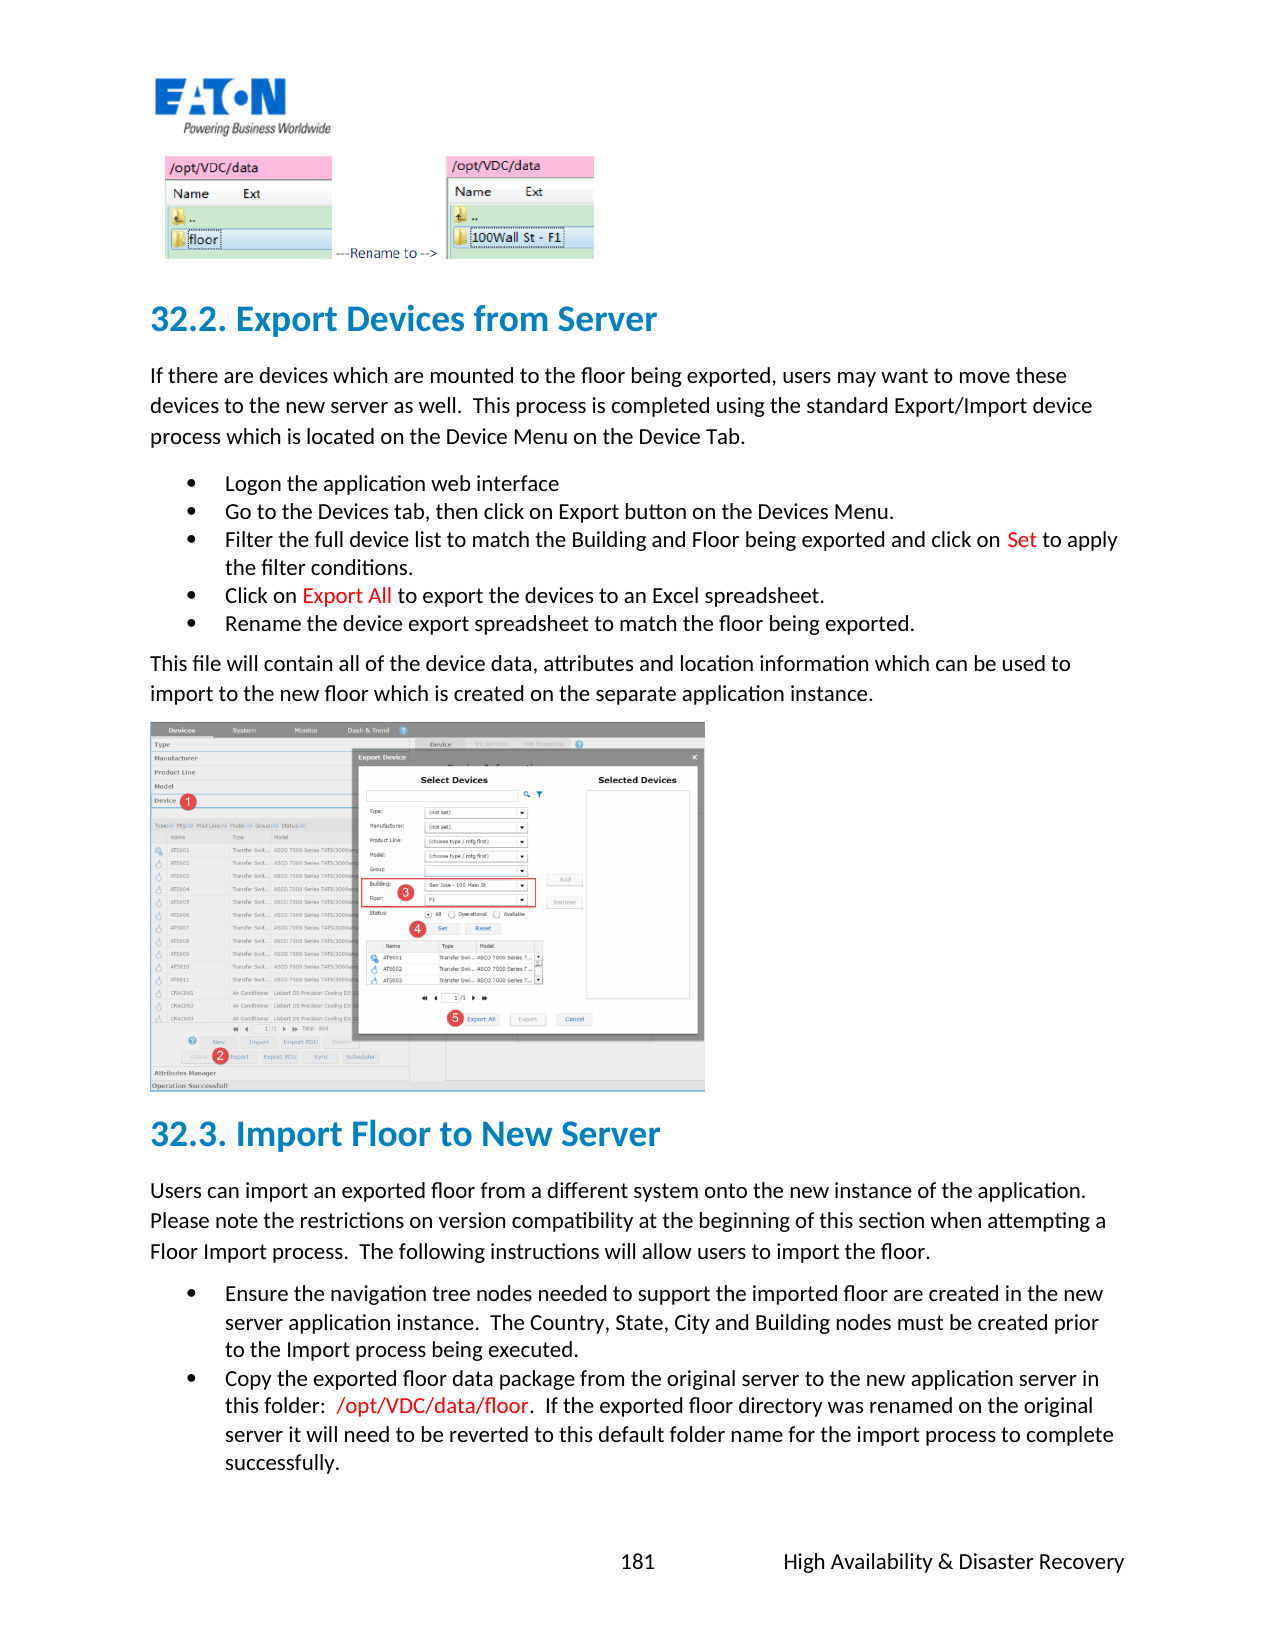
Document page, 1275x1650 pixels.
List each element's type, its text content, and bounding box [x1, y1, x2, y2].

text If there are devices which are mounted to the floor being exported, users may want to move these devices to the new server as well. This process is completed using the standard Export/Import device process which is located on the Device Menu on the Device Tab. [150, 361, 1125, 450]
text This file will contain all of the device data, attributes and location information which can be used to import to the new floor which is created on the separate application instance. [150, 649, 1125, 708]
picture [150, 75, 337, 140]
text Users can import an exported floor from a different system onto the new instance of the application. Please note the restrictions on version compatibility at the beginning of this section when attempting a Floor Import process. The following instructions will allow users to import the floor. [150, 1176, 1125, 1265]
list Copy the exported floor data package from the original server to the new application server in this folder: /opt/VDC/data/floor. If the exported floor directory was renamed on the original server it will need to be reverted to this default folder name for the import process to complete successfully. [187, 1364, 1125, 1476]
list Filter the full device list to match the Building and Floor being exported and click on Set to apply the filter conditions. [187, 525, 1125, 581]
list Logon the application web interface [187, 469, 1125, 497]
list Click on Export All to export the devices to an Excel spreadsheet. [187, 581, 1125, 609]
picture [150, 150, 613, 277]
list Rename the device export spreadsheet to match the floor being exported. [187, 609, 1125, 637]
subtitle Export Devices from Server [150, 295, 1125, 341]
list Go to the Devices tab, then click on Export button on the Devices Menu. [187, 497, 1125, 525]
list Ensure the navigation tree nodes needed to support the imported floor are created in the new server application instance. The Country, State, City and Building nodes must be created prior to the Import process being executed. [187, 1279, 1125, 1364]
subtitle Import Floor to New Server [150, 1110, 1125, 1156]
picture [150, 722, 705, 1092]
